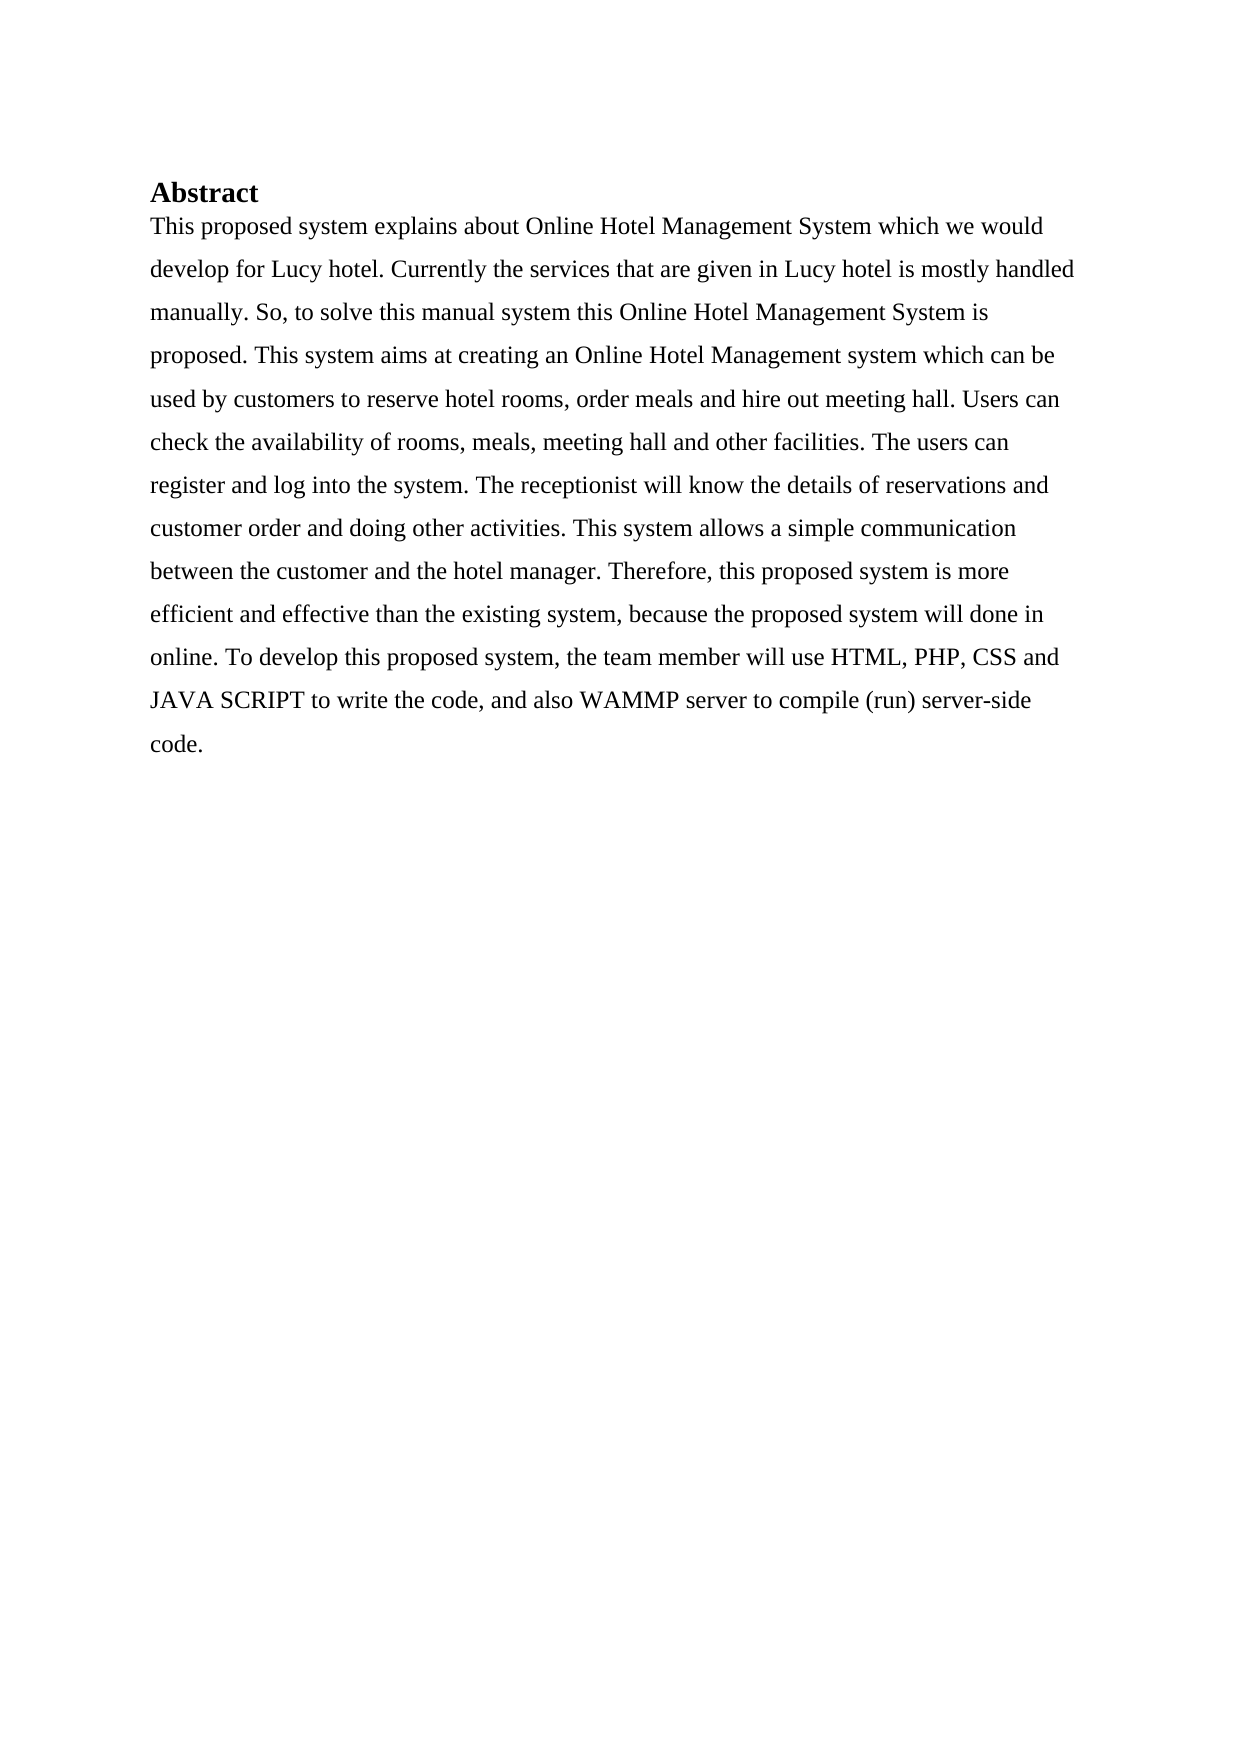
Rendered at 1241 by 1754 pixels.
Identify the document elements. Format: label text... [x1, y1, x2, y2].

text This proposed system explains about Online Hotel Management System which we would develop for Lucy hotel. Currently the services that are given in Lucy hotel is mostly handled manually. So, to solve this manual system this Online Hotel Management System is proposed. This system aims at creating an Online Hotel Management system which can be used by customers to reserve hotel rooms, order meals and hire out meeting hall. Users can check the availability of rooms, meals, meeting hall and other facilities. The users can register and log into the system. The receptionist will know the details of reservations and customer order and doing other activities. This system allows a simple communication between the customer and the hotel manager. Therefore, this proposed system is more efficient and effective than the existing system, because the proposed system will done in online. To develop this proposed system, the team member will use HTML, PHP, CSS and JAVA SCRIPT to write the code, and also WAMMP server to compile (run) server-side code. [150, 211, 1090, 757]
subtitle Abstract [150, 175, 1090, 208]
